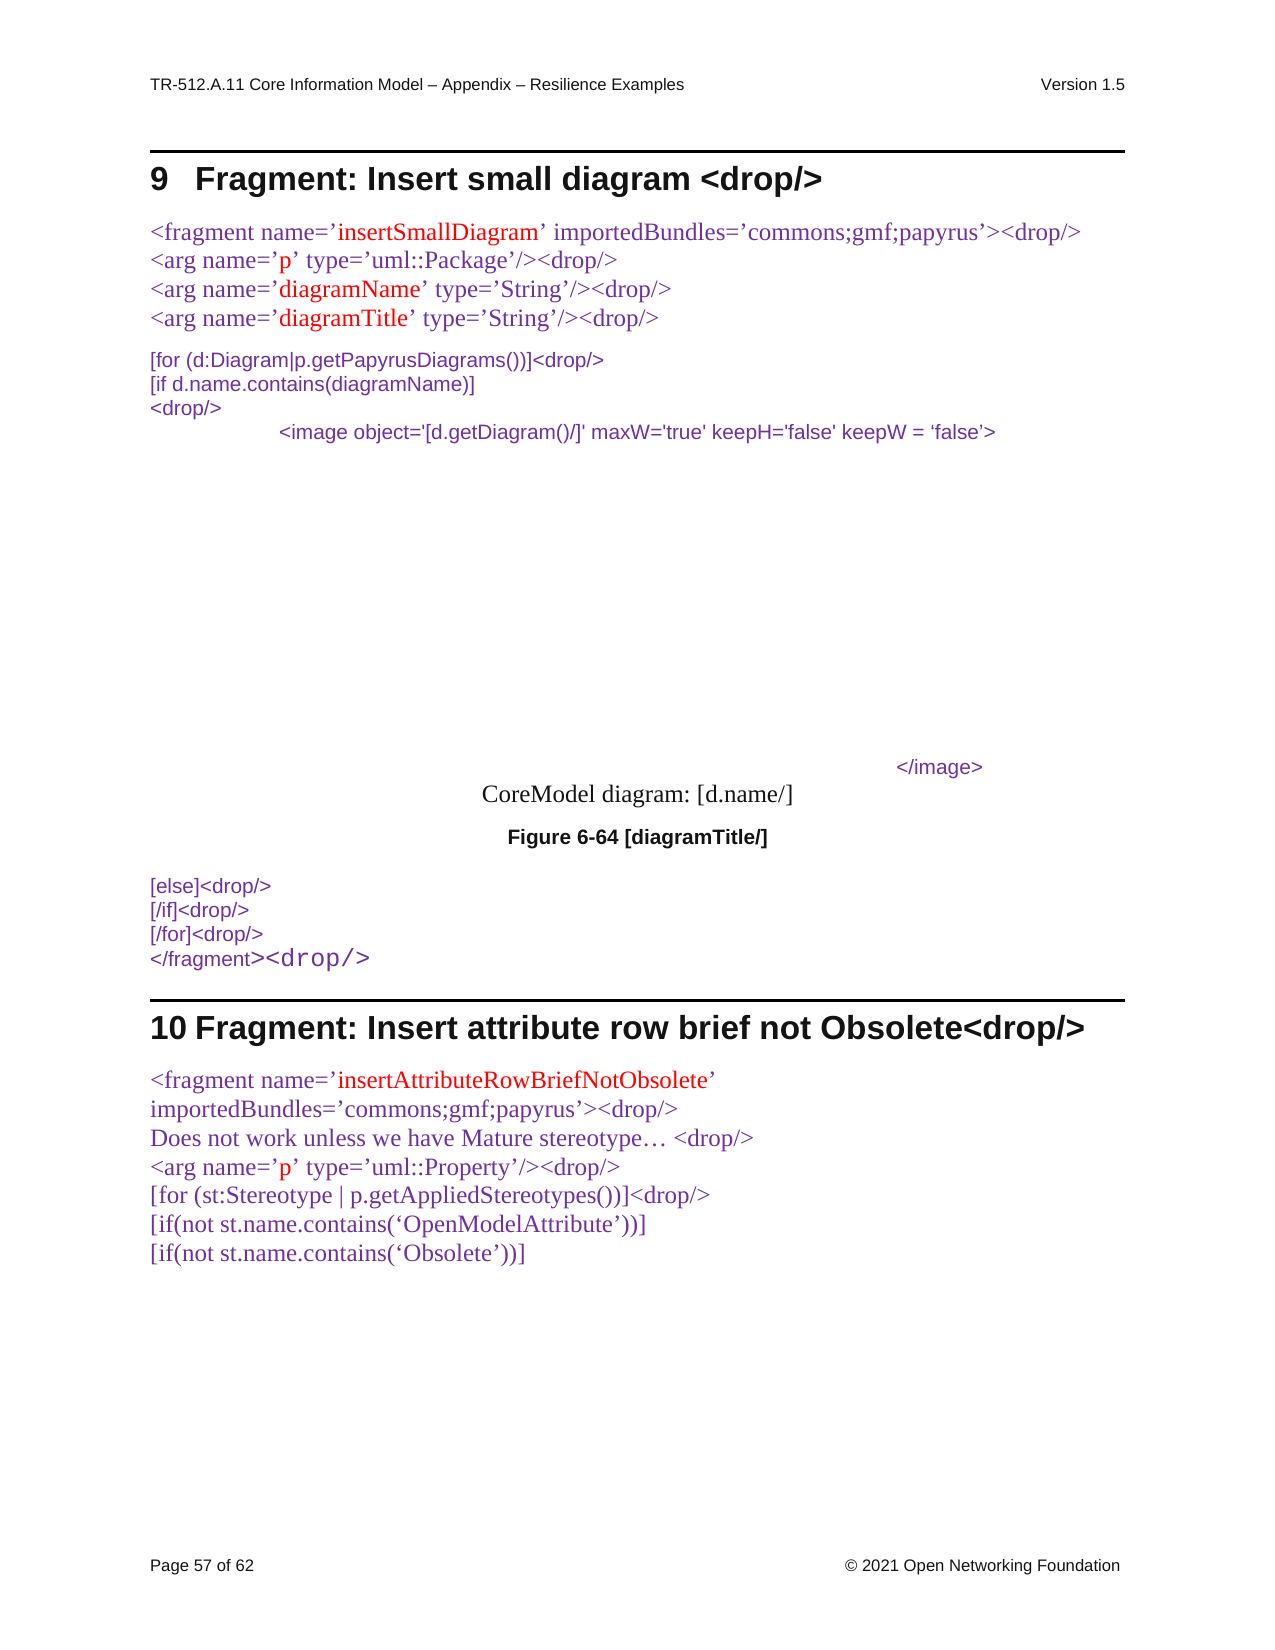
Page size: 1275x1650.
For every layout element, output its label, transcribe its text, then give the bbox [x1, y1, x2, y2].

text [for (st:Stereotype | p.getAppliedStereotypes())]<drop/> [150, 1180, 1125, 1209]
text [for (d:Diagram|p.getPapyrusDiagrams())]<drop/> [150, 348, 1125, 372]
text <fragment name=’insertSmallDiagram’ importedBundles=’commons;gmf;papyrus’><drop/> <arg name=’p’ type=’uml::Package’/><drop/> <arg name=’diagramName’ type=’String’/><drop/> <arg name=’diagramTitle’ type=’String’/><drop/> [150, 217, 1125, 332]
text [/for]<drop/> </fragment><drop/> [150, 921, 1125, 974]
text [if(not st.name.contains(‘OpenModelAttribute’))] [150, 1209, 1125, 1238]
subtitle Fragment: Insert small diagram <drop/> [150, 153, 1125, 198]
text CoreModel diagram: [d.name/] [150, 779, 1125, 808]
text Does not work unless we have Mature stereotype… <drop/> <arg name=’p’ type=’uml::Property’/><drop/> [150, 1123, 1125, 1180]
text [if(not st.name.contains(‘Obsolete’))] [150, 1238, 1125, 1267]
text [if d.name.contains(diagramName)] [150, 372, 1125, 396]
text <image object='[d.getDiagram()/]' maxW='true' keepH='false' keepW = ‘false’></image> [150, 420, 1125, 779]
subtitle Fragment: Insert attribute row brief not Obsolete<drop/> [150, 1002, 1125, 1047]
text <drop/> [150, 396, 1125, 420]
text <fragment name=’insertAttributeRowBriefNotObsolete’ importedBundles=’commons;gmf;papyrus’><drop/> [150, 1065, 1125, 1123]
text [/if]<drop/> [150, 897, 1125, 921]
text [else]<drop/> [150, 873, 1125, 897]
